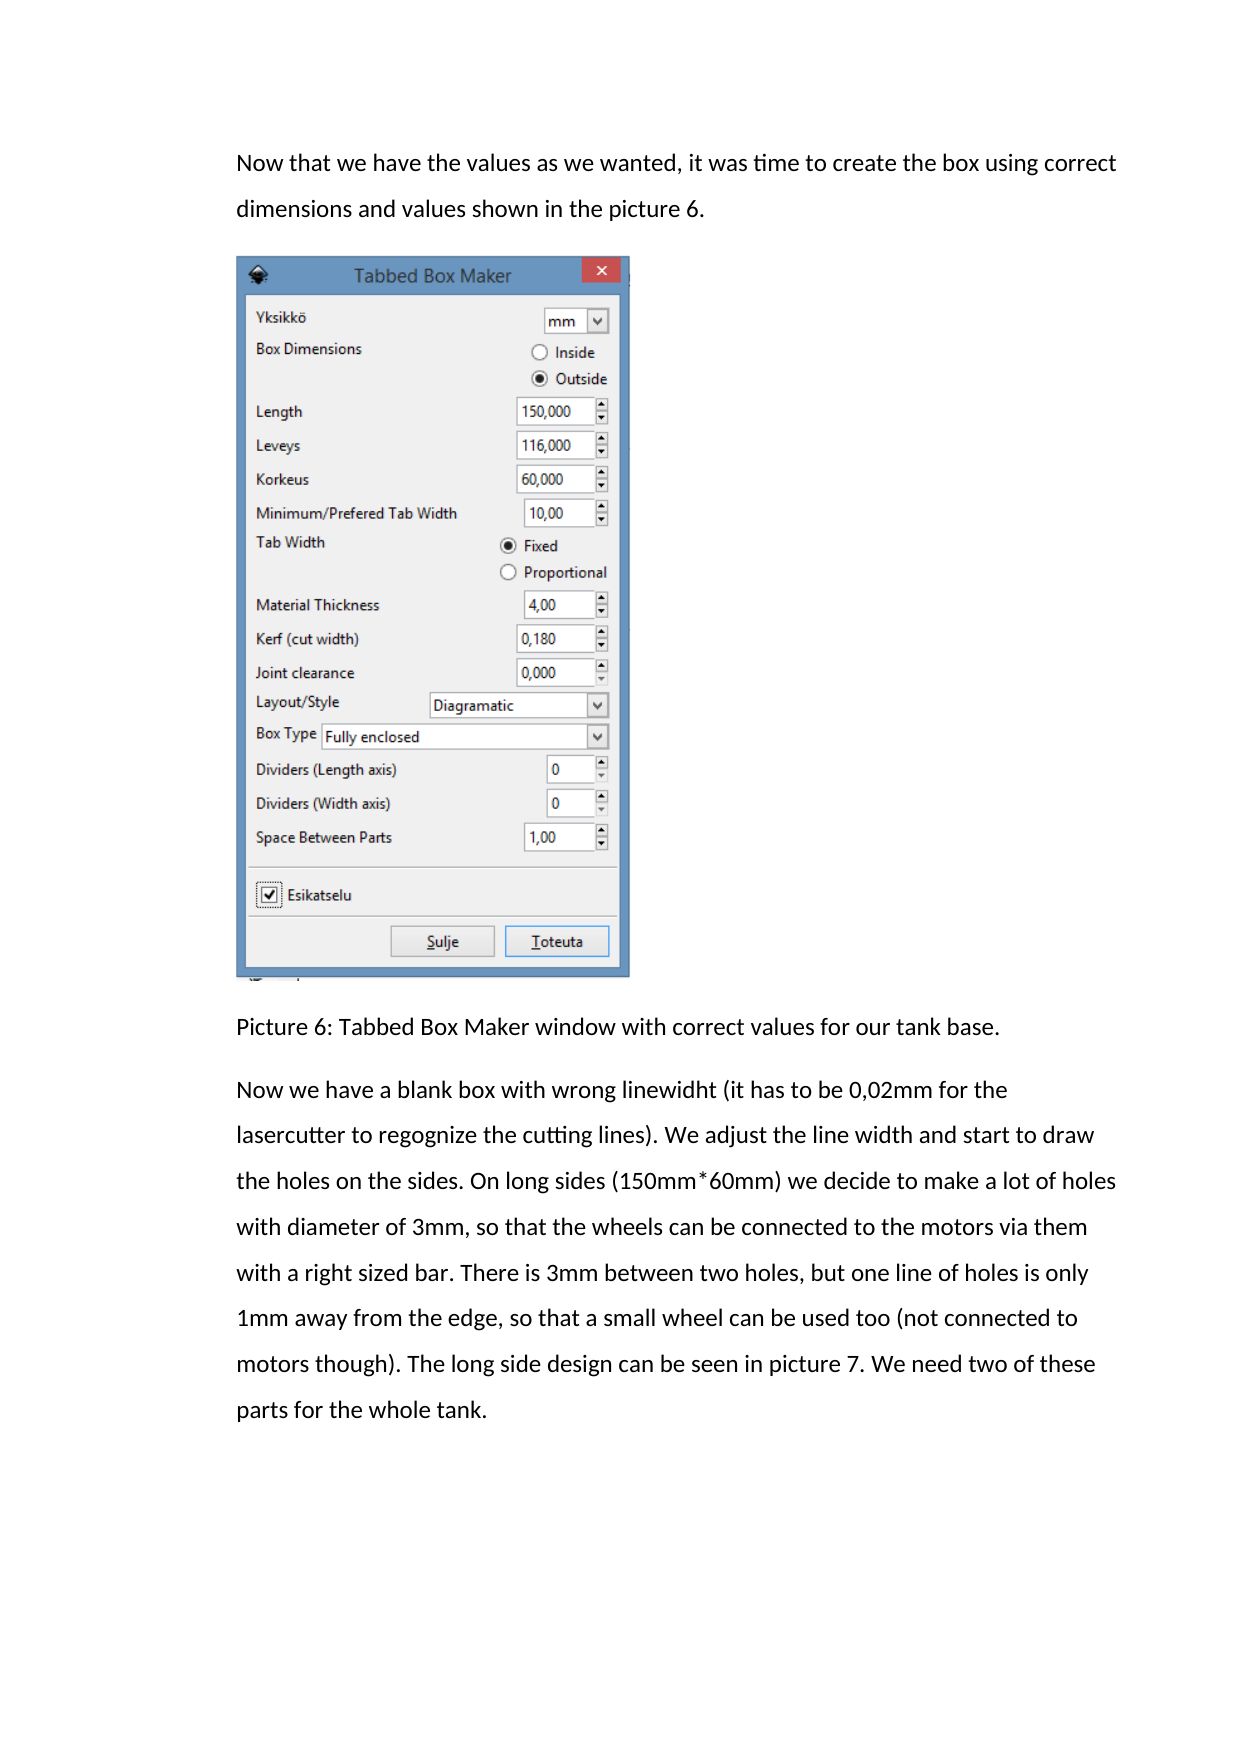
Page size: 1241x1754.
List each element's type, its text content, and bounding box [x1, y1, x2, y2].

text Now we have a blank box with wrong linewidht (it has to be 0,02mm for the lasercutter to regognize the cutting lines). We adjust the line width and start to draw the holes on the sides. On long sides (150mm*60mm) we decide to make a lot of holes with diameter of 3mm, so that the wheels can be connected to the motors via them with a right sized bar. There is 3mm between two holes, but one line of holes is only 1mm away from the edge, so that a small wheel can be used too (not connected to motors though). The long side design can be seen in picture 7. We need two of these parts for the whole tank. [236, 1074, 1122, 1424]
picture [236, 255, 630, 981]
text Now that we have the values as we wanted, it was time to create the box using correct dimensions and values shown in the picture 6. [236, 148, 1122, 224]
text Picture 6: Tabbed Box Maker window with correct values for our tank base. [236, 1011, 1122, 1042]
